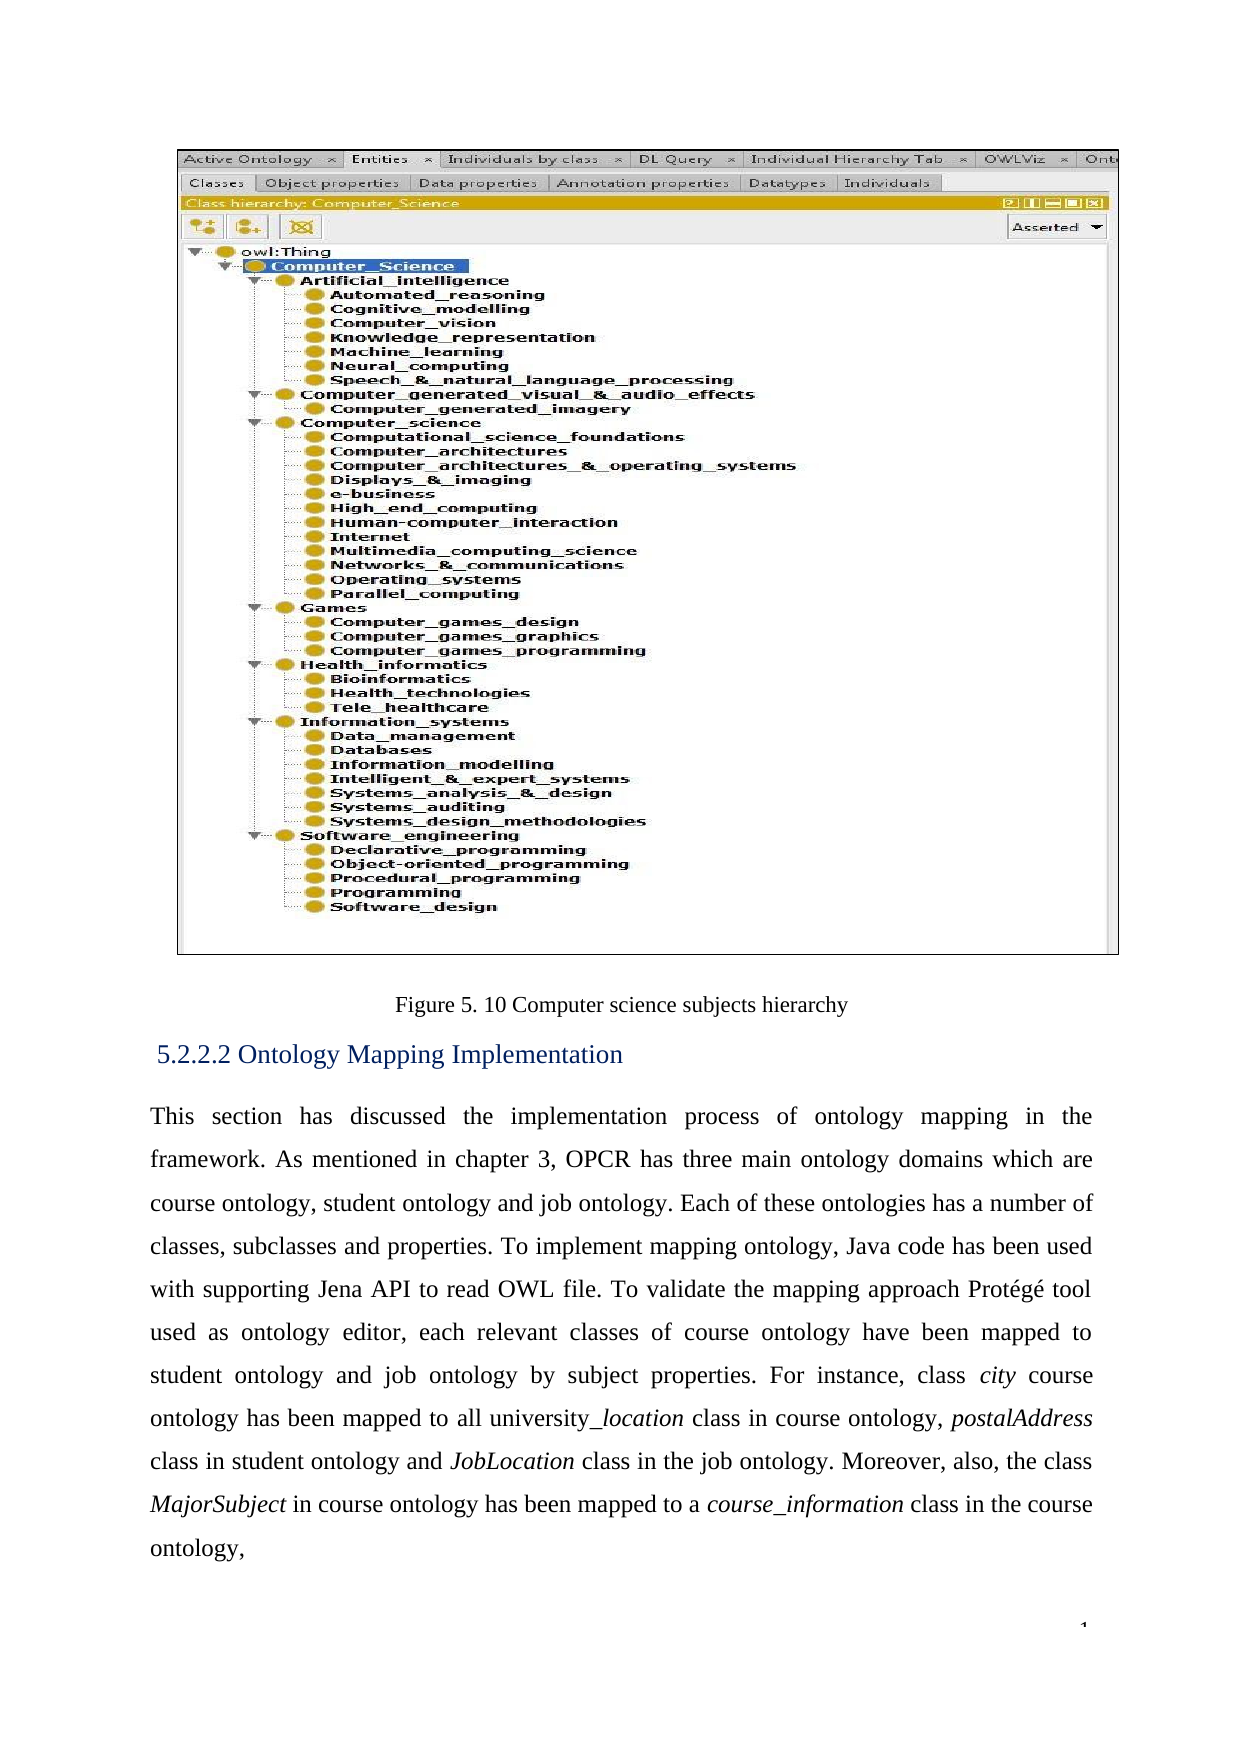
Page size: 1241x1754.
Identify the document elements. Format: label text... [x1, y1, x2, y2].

text Figure 5. 10 Computer science subjects hierarchy [395, 991, 1240, 1018]
picture [178, 151, 1118, 954]
text This section has discussed the implementation process of ontology mapping in the framework. As mentioned in chapter 3, OPCR has three main ontology domains which are course ontology, student ontology and job ontology. Each of these ontologies has a number of classes, subclasses and properties. To implement mapping ontology, Java code has been used with supporting Jena API to read OWL file. To validate the mapping approach Protégé tool used as ontology editor, each relevant classes of course ontology have been mapped to student ontology and job ontology by subject properties. For instance, class city course ontology has been mapped to all university_location class in course ontology, postalAddress class in student ontology and JobLocation class in the job ontology. Moreover, also, the class MajorSubject in course ontology has been mapped to a course_information class in the course ontology, [150, 1101, 1093, 1561]
subtitle Ontology Mapping Implementation [157, 1038, 1240, 1069]
